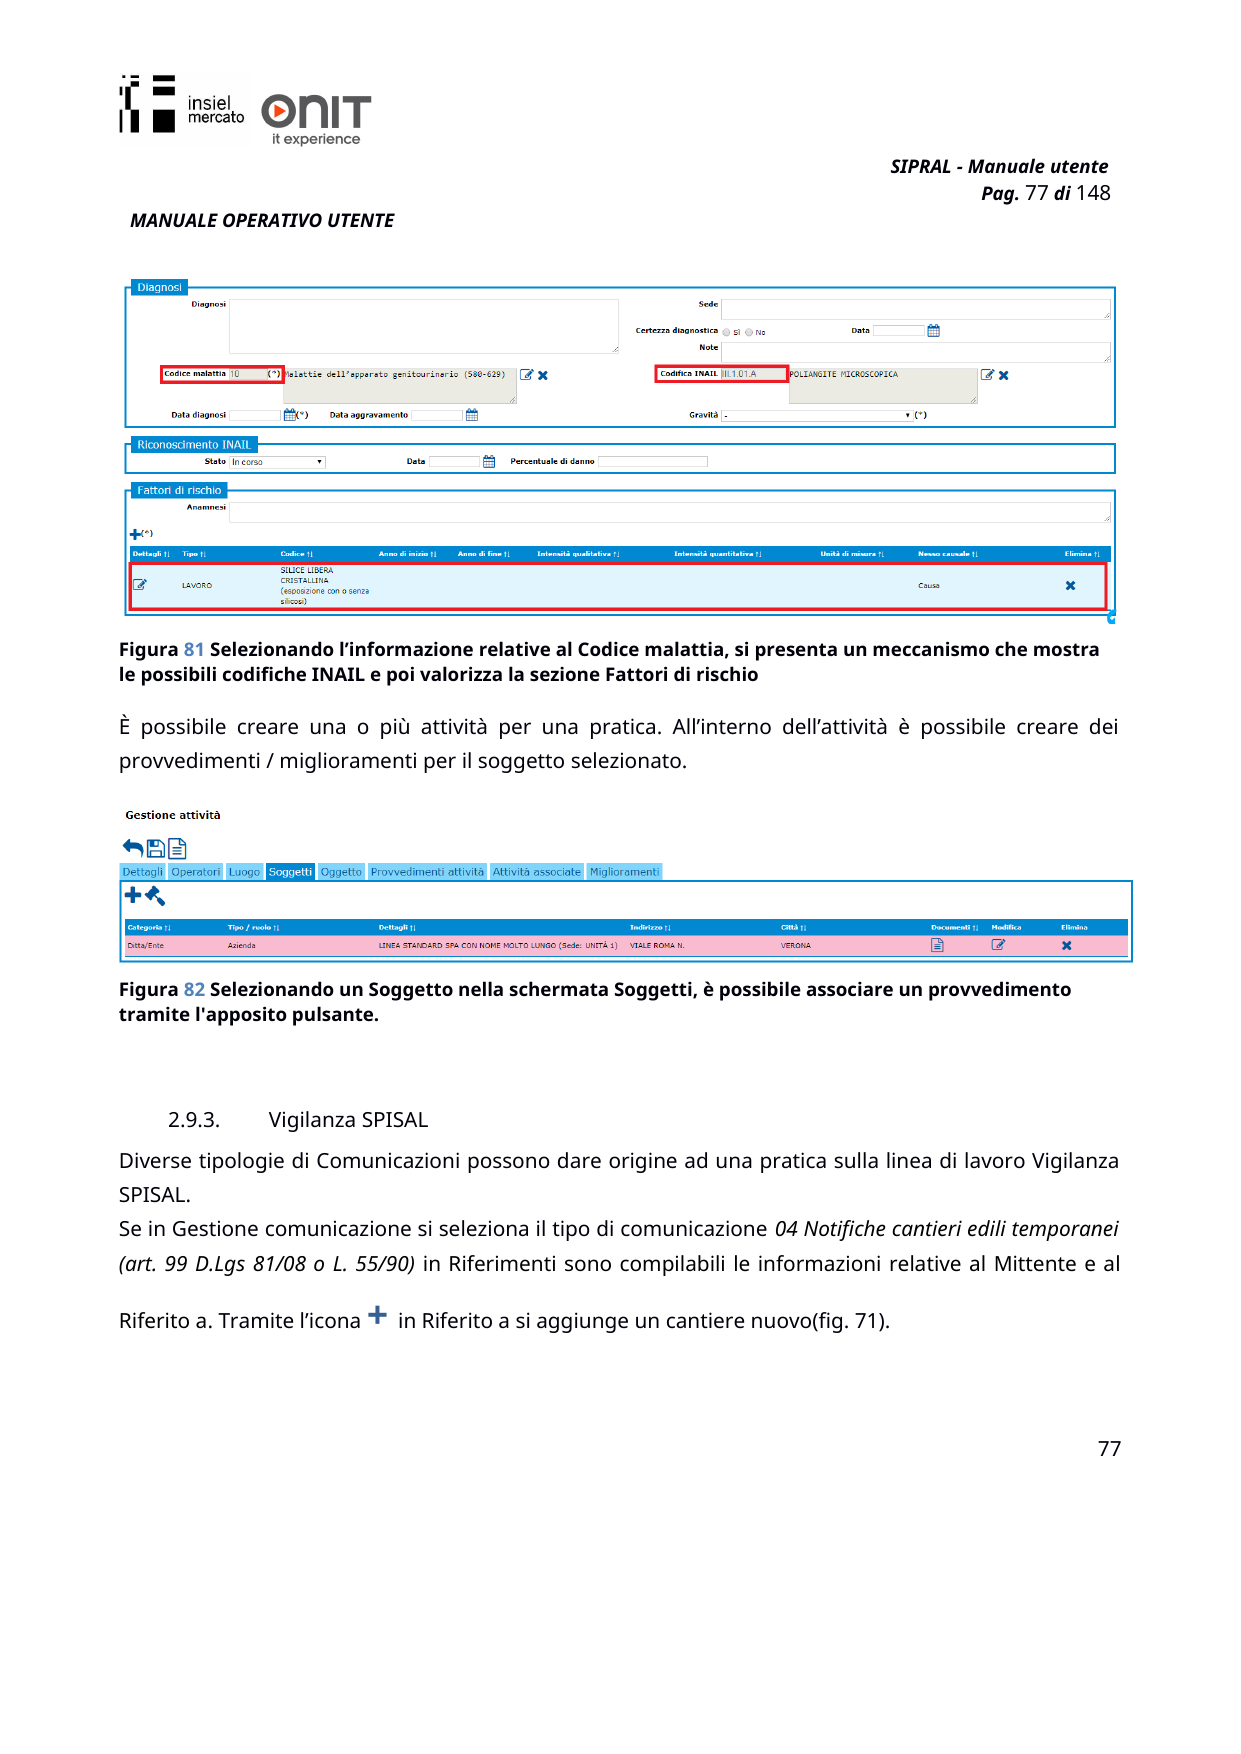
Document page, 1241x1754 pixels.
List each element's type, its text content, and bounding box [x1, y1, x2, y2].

text Diverse tipologie di Comunicazioni possono dare origine ad una pratica sulla linea di lavoro Vigilanza SPISAL. [119, 1146, 1121, 1209]
text Figura 82 Selezionando un Soggetto nella schermata Soggetti, è possibile associare un provvedimento tramite l'apposito pulsante. [119, 976, 1121, 1027]
text È possibile creare una o più attività per una pratica. All’interno dell’attività è possibile creare dei provvedimenti / miglioramenti per il soggetto selezionato. [119, 712, 1121, 775]
picture [123, 274, 1117, 624]
subtitle Vigilanza SPISAL [168, 1105, 1121, 1133]
picture [257, 91, 376, 149]
picture [118, 73, 252, 149]
text Se in Gestione comunicazione si seleziona il tipo di comunicazione 04 Notifiche cantieri edili temporanei (art. 99 D.Lgs 81/08 o L. 55/90) in Riferimenti sono compilabili le informazioni relative al Mittente e al Riferito a. Tramite l’icona + in Riferito a si aggiunge un cantiere nuovo(fig. 71). [119, 1214, 1121, 1249]
text Figura 81 Selezionando l’informazione relative al Codice malattia, si presenta un meccanismo che mostra le possibili codifiche INAIL e poi valorizza la sezione Fattori di rischio [119, 636, 1121, 687]
picture [118, 805, 1133, 964]
text Se in Gestione comunicazione si seleziona il tipo di comunicazione 04 Notifiche cantieri edili temporanei (art. 99 D.Lgs 81/08 o L. 55/90) in Riferimenti sono compilabili le informazioni relative al Mittente e al Riferito a. Tramite l’icona + in Riferito a si aggiunge un cantiere nuovo(fig. 71). [119, 1277, 1121, 1339]
